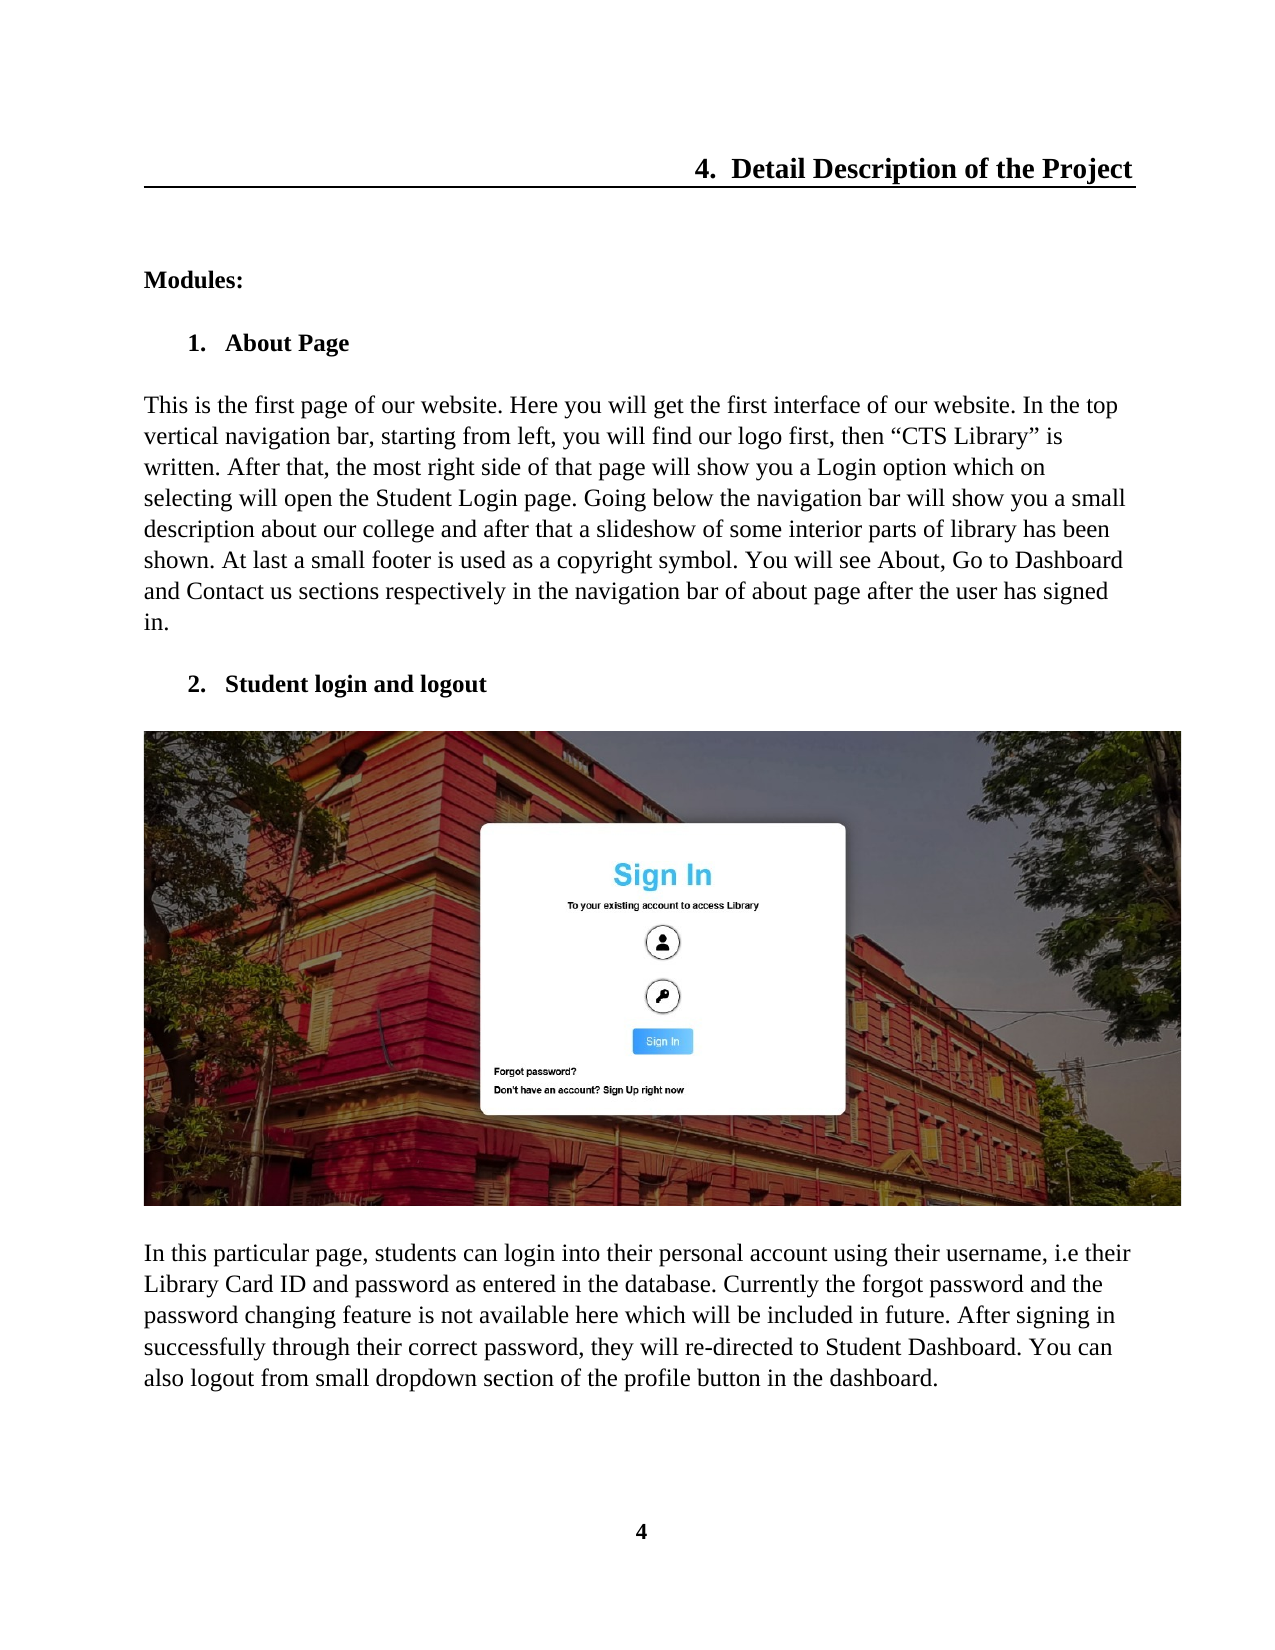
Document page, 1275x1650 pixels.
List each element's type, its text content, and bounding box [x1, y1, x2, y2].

list About Page [187, 328, 1136, 356]
list Detail Description of the Project [563, 151, 1133, 184]
text This is the first page of our website. Here you will get the first interface of our website. In the top vertical navigation bar, starting from left, you will find our logo first, then “CTS Library” is written. After that, the most right side of that page will show you a Login option which on selecting will open the Student Login page. Going below the navigation bar will show you a small description about our college and after that a slideshow of some interior parts of library has been shown. At last a small footer is used as a copyright symbol. You will see About, Go to Dashboard and Contact us sections respectively in the navigation bar of about page after the user has signed in. [144, 390, 1136, 636]
picture [143, 731, 1182, 1206]
list Student login and logout [187, 669, 1136, 698]
text Modules: [144, 266, 1136, 294]
text In this particular page, students can login into their personal account using their username, i.e their Library Card ID and password as entered in the database. Currently the forgot password and the password changing feature is not available here which will be included in future. After signing in successfully through their correct password, they will re-directed to Student Dashboard. You can also logout from small dropdown section of the profile button in the dashboard. [144, 1238, 1136, 1391]
